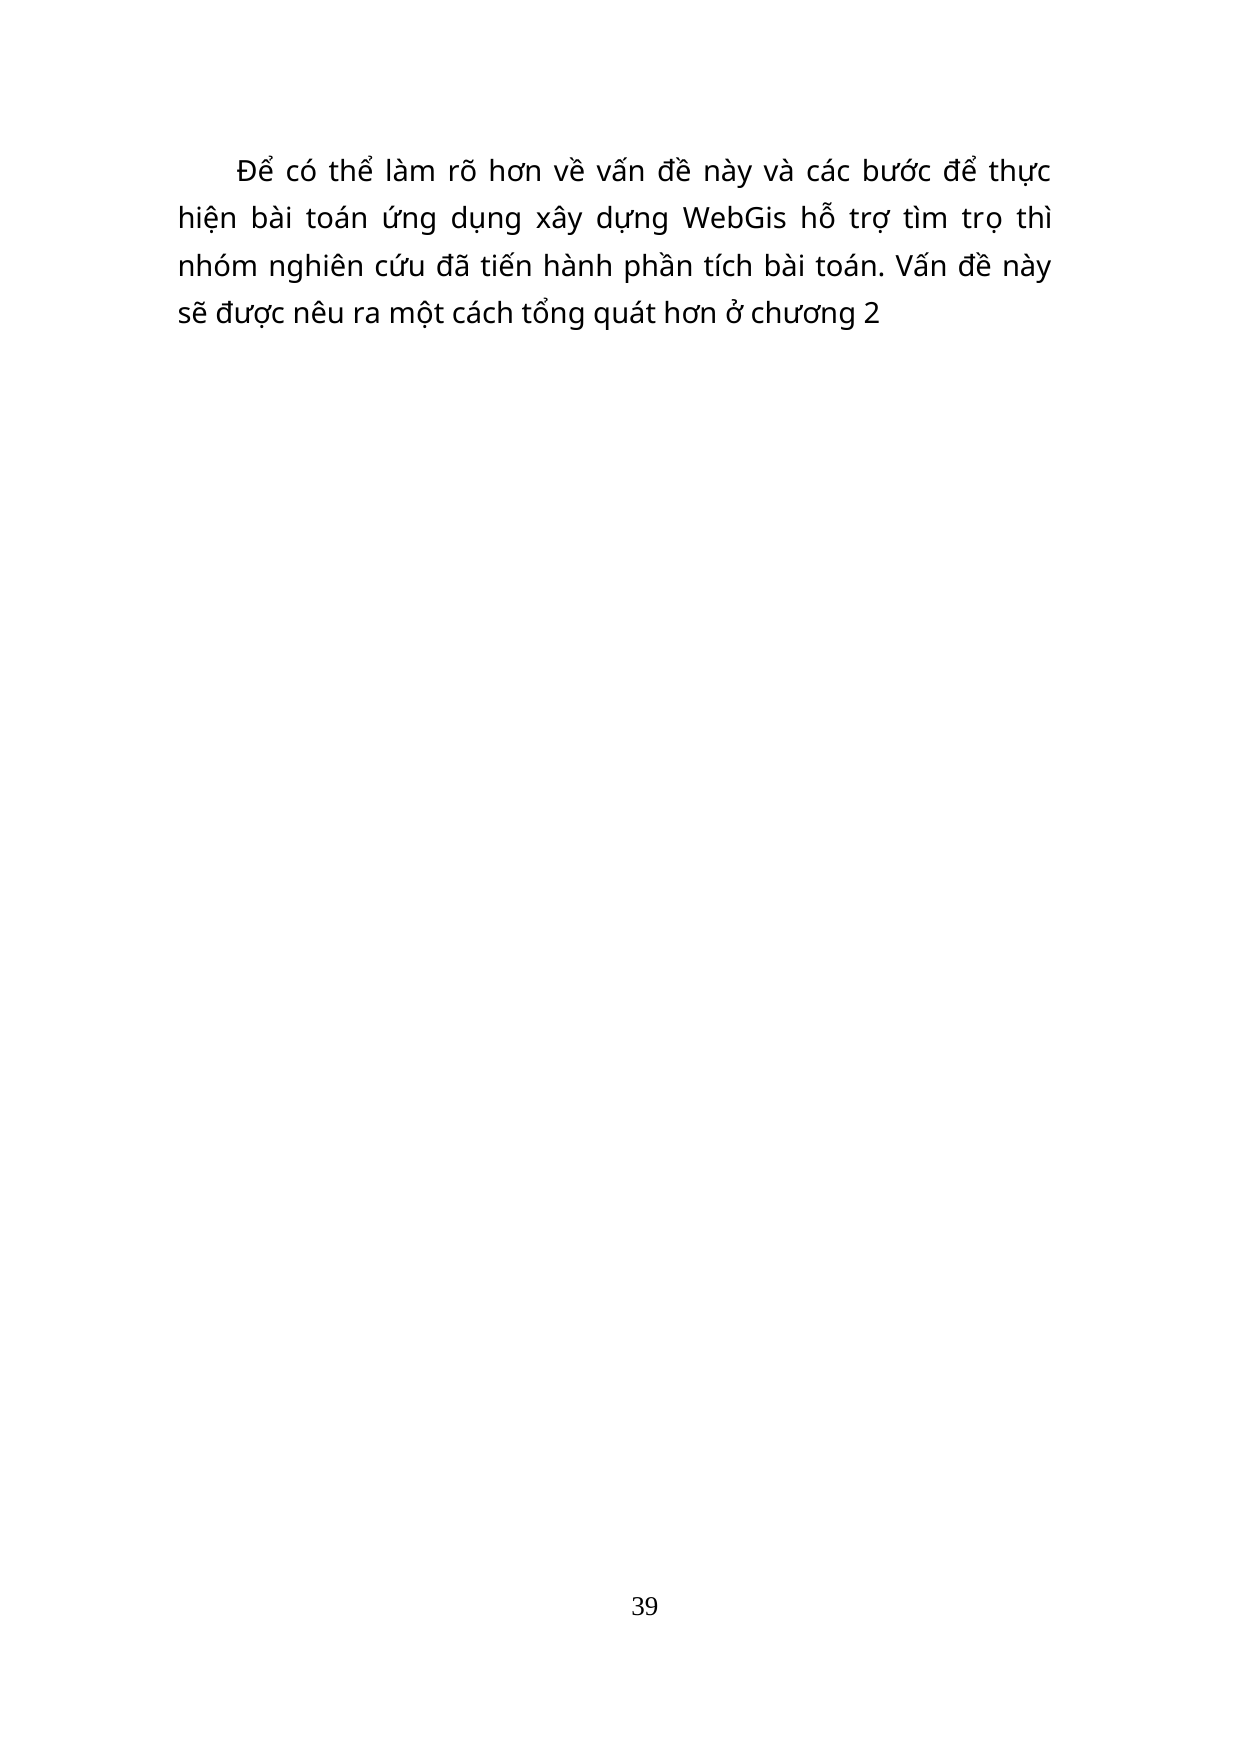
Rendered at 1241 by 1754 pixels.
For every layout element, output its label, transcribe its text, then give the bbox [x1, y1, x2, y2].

text Để có thể làm rõ hơn về vấn đề này và các bước để thực hiện bài toán ứng dụng xây dựng WebGis hỗ trợ tìm trọ thì nhóm nghiên cứu đã tiến hành phần tích bài toán. Vấn đề này sẽ được nêu ra một cách tổng quát hơn ở chương 2 [177, 150, 1053, 332]
